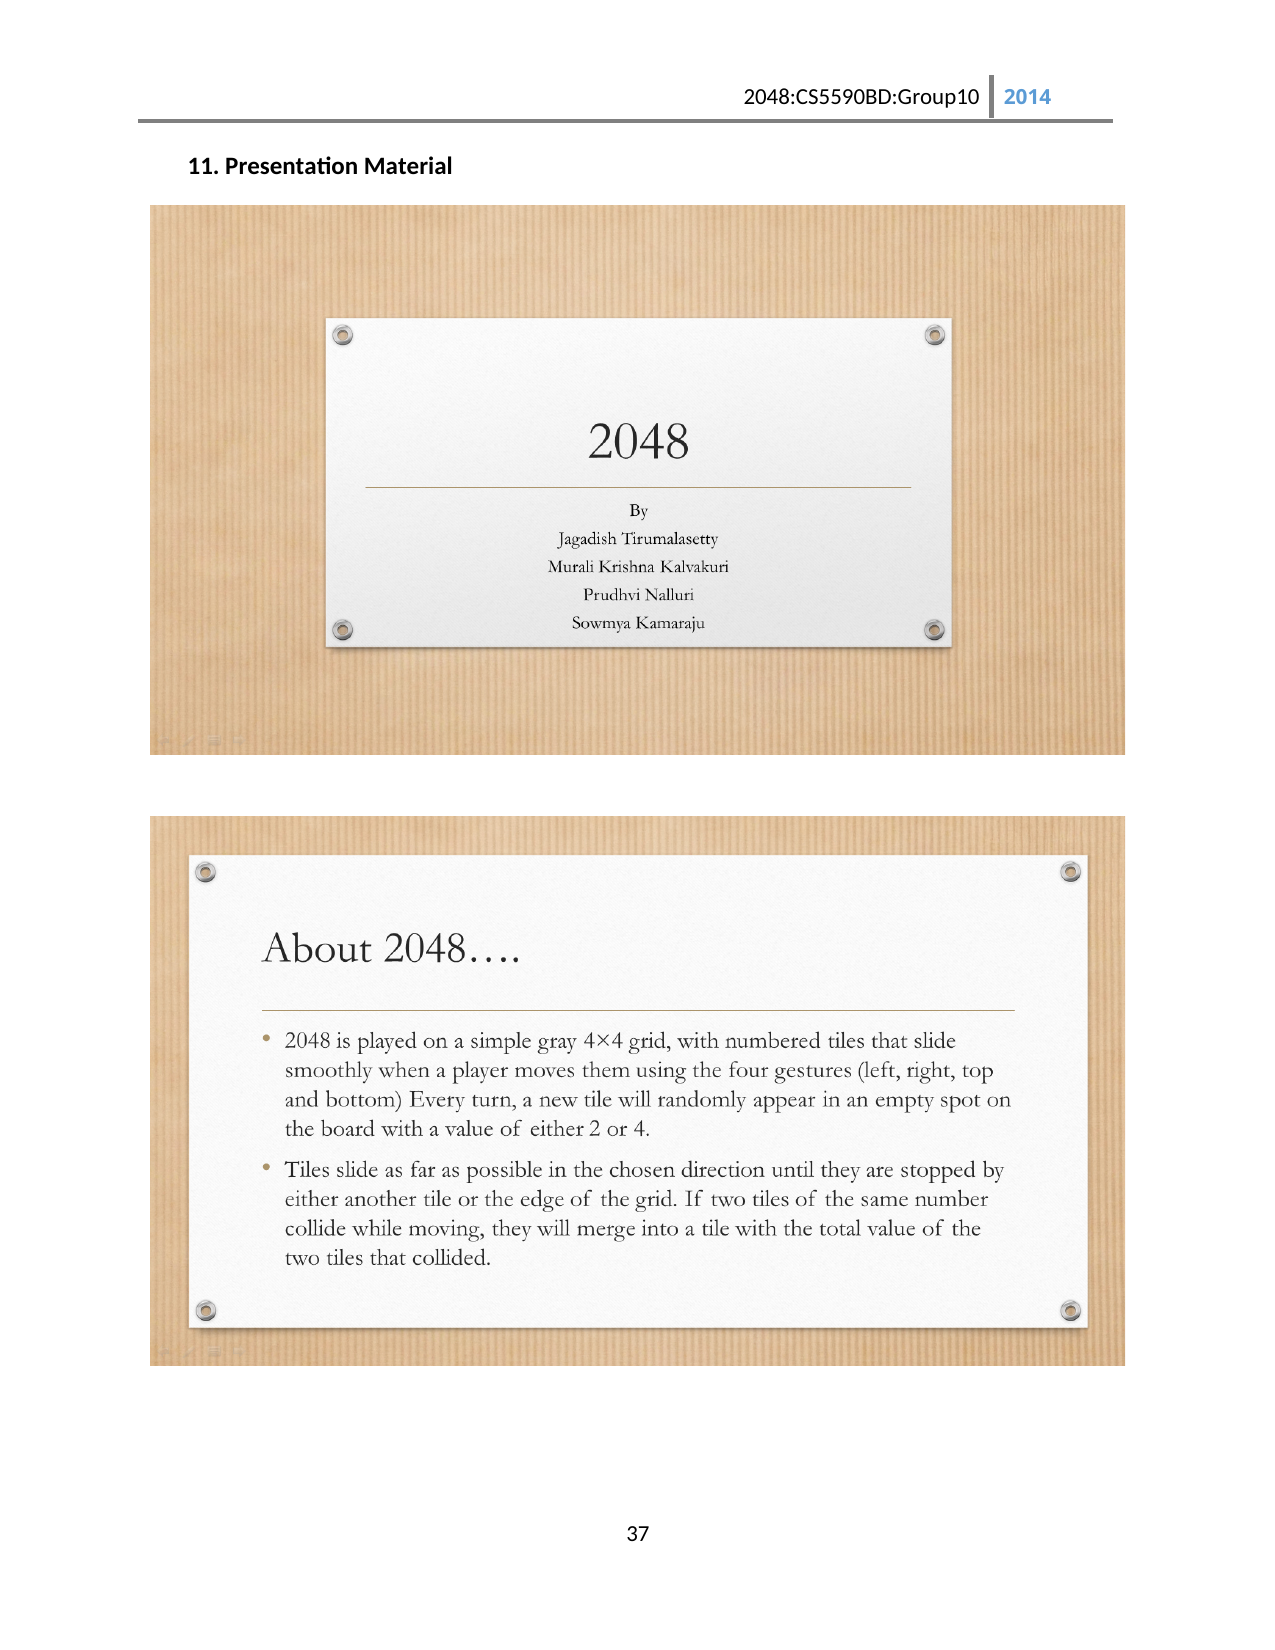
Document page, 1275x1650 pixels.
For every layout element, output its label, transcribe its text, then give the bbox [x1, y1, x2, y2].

list Presentation Material [187, 150, 1125, 181]
picture [150, 816, 1125, 1366]
picture [150, 205, 1125, 755]
